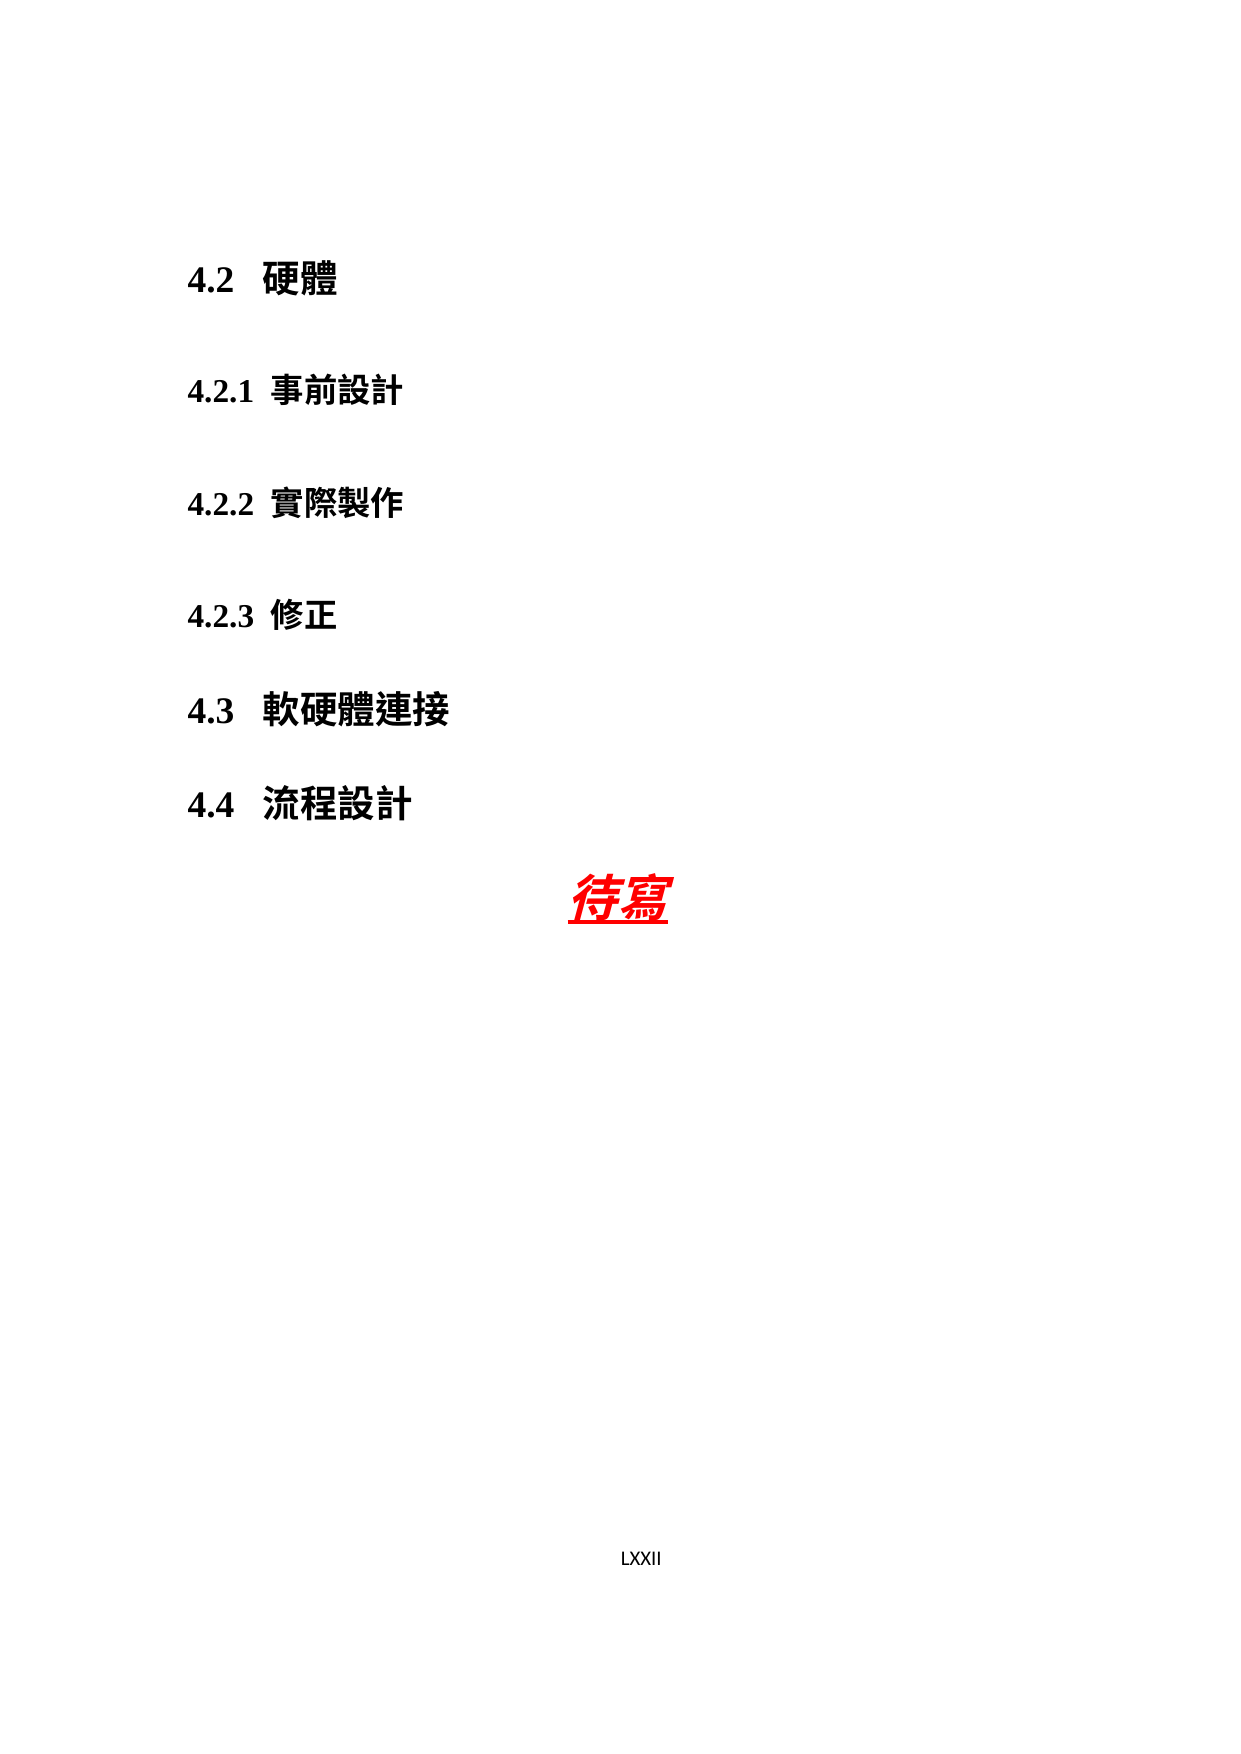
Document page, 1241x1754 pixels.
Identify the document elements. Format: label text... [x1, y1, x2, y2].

subtitle 事前設計 [187, 351, 1053, 426]
subtitle 軟硬體連接 [187, 669, 1053, 744]
subtitle 硬體 [187, 238, 1053, 313]
subtitle 流程設計 [187, 763, 1053, 838]
text 待寫 [187, 857, 1053, 932]
subtitle 修正 [187, 576, 1053, 651]
subtitle 實際製作 [187, 463, 1053, 538]
